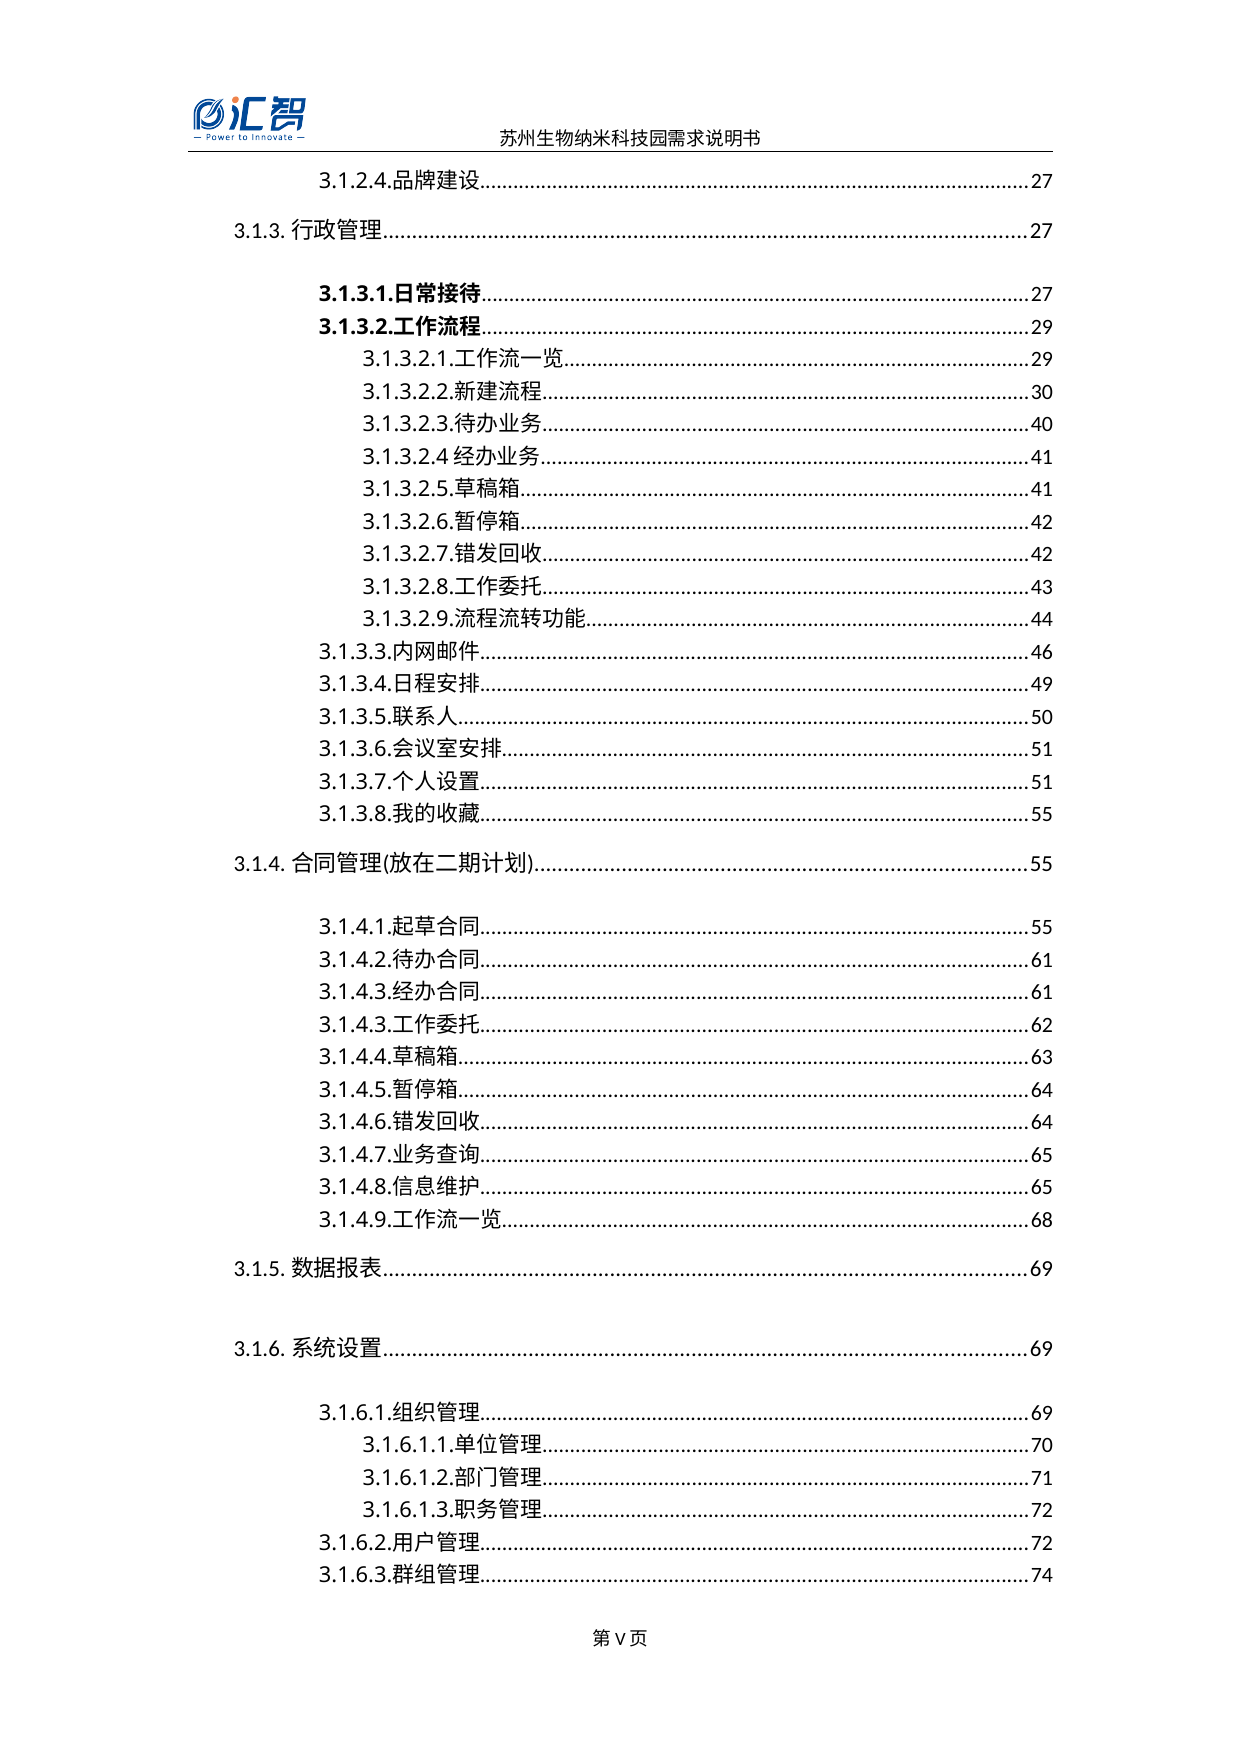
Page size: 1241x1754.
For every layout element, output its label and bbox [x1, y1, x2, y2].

picture [187, 88, 313, 146]
